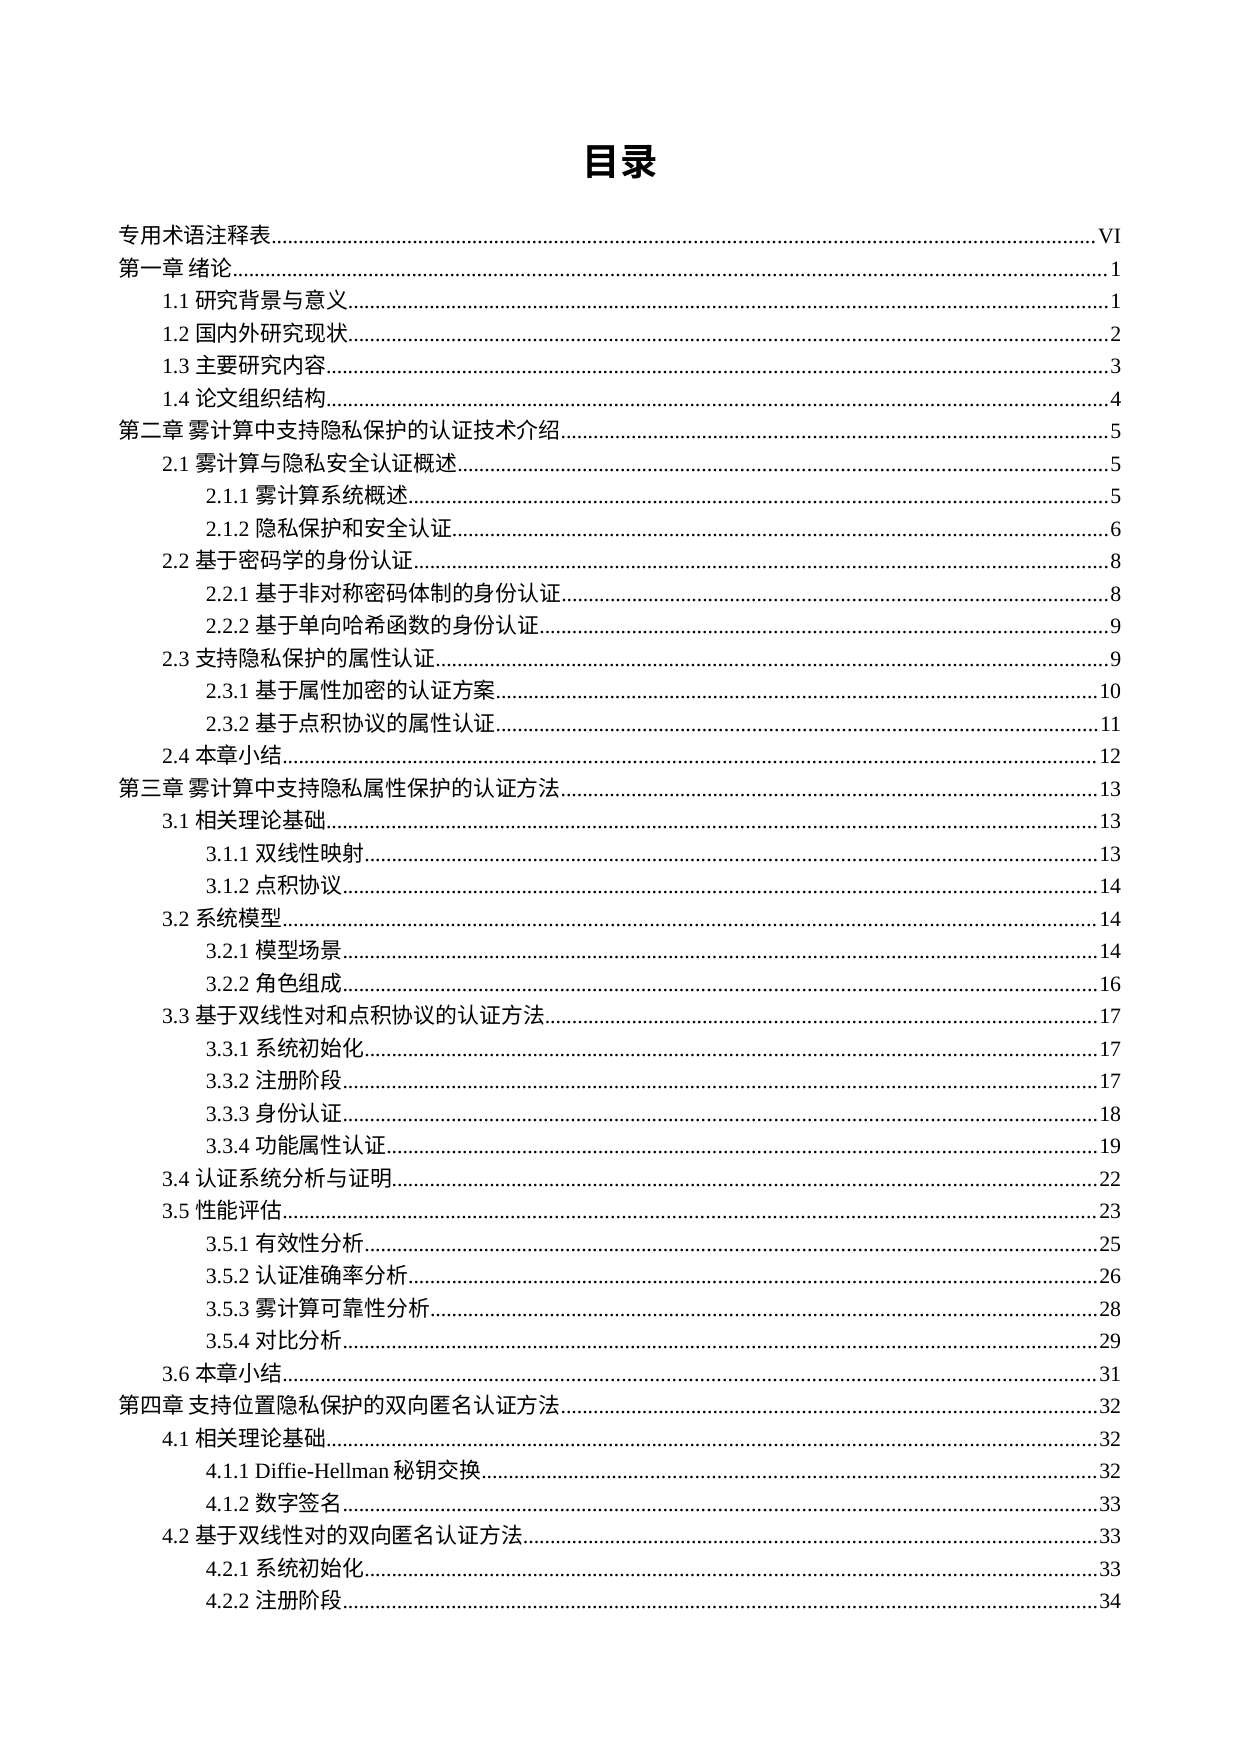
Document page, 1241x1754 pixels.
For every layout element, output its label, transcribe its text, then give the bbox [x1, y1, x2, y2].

text 2.3.1 基于属性加密的认证方案 10 [206, 673, 1122, 706]
text 3.5 性能评估 23 [162, 1193, 1122, 1226]
text 3.2 系统模型 14 [162, 901, 1122, 933]
text 3.5.1 有效性分析 25 [206, 1226, 1122, 1258]
text 4.2.1 系统初始化 33 [206, 1551, 1122, 1583]
text 3.3.4 功能属性认证 19 [206, 1128, 1122, 1161]
text 3.6 本章小结 31 [162, 1356, 1122, 1388]
text 3.1 相关理论基础 13 [162, 803, 1122, 836]
text 2.2.2 基于单向哈希函数的身份认证 9 [206, 608, 1122, 641]
text 3.1.1 双线性映射 13 [206, 836, 1122, 868]
text 3.5.4 对比分析 29 [206, 1323, 1122, 1356]
text 2.1.1 雾计算系统概述 5 [206, 478, 1122, 511]
text 1.1 研究背景与意义 1 [162, 283, 1122, 316]
text 第四章 支持位置隐私保护的双向匿名认证方法 32 [118, 1388, 1122, 1421]
text 3.4 认证系统分析与证明 22 [162, 1161, 1122, 1193]
text 2.3 支持隐私保护的属性认证 9 [162, 641, 1122, 673]
text 4.2.2 注册阶段 34 [206, 1583, 1122, 1616]
text 2.2 基于密码学的身份认证 8 [162, 543, 1122, 576]
text 3.2.1 模型场景 14 [206, 933, 1122, 966]
text 1.3 主要研究内容 3 [162, 348, 1122, 381]
text 2.1 雾计算与隐私安全认证概述 5 [162, 446, 1122, 478]
text 第二章 雾计算中支持隐私保护的认证技术介绍 5 [118, 413, 1122, 446]
text 4.1.1 Diffie-Hellman秘钥交换 32 [206, 1453, 1122, 1486]
text 2.2.1 基于非对称密码体制的身份认证 8 [206, 576, 1122, 608]
text 4.1.2 数字签名 33 [206, 1486, 1122, 1518]
text 目录 [118, 126, 1122, 191]
text 4.2 基于双线性对的双向匿名认证方法 33 [162, 1518, 1122, 1551]
text 3.3.3 身份认证 18 [206, 1096, 1122, 1128]
text 3.2.2 角色组成 16 [206, 966, 1122, 998]
text 3.3.2 注册阶段 17 [206, 1063, 1122, 1096]
text 1.2 国内外研究现状 2 [162, 316, 1122, 348]
text 3.5.3 雾计算可靠性分析 28 [206, 1291, 1122, 1323]
text 2.4 本章小结 12 [162, 738, 1122, 771]
text 1.4 论文组织结构 4 [162, 381, 1122, 413]
text 2.3.2 基于点积协议的属性认证 11 [206, 706, 1122, 738]
text 3.3.1 系统初始化 17 [206, 1031, 1122, 1063]
text 3.1.2 点积协议 14 [206, 868, 1122, 901]
text 3.5.2 认证准确率分析 26 [206, 1258, 1122, 1291]
text 4.1 相关理论基础 32 [162, 1421, 1122, 1453]
text 2.1.2 隐私保护和安全认证 6 [206, 511, 1122, 543]
text 专用术语注释表 VI [118, 218, 1122, 251]
text 第三章 雾计算中支持隐私属性保护的认证方法 13 [118, 771, 1122, 803]
text 第一章 绪论 1 [118, 251, 1122, 283]
text 3.3 基于双线性对和点积协议的认证方法 17 [162, 998, 1122, 1031]
